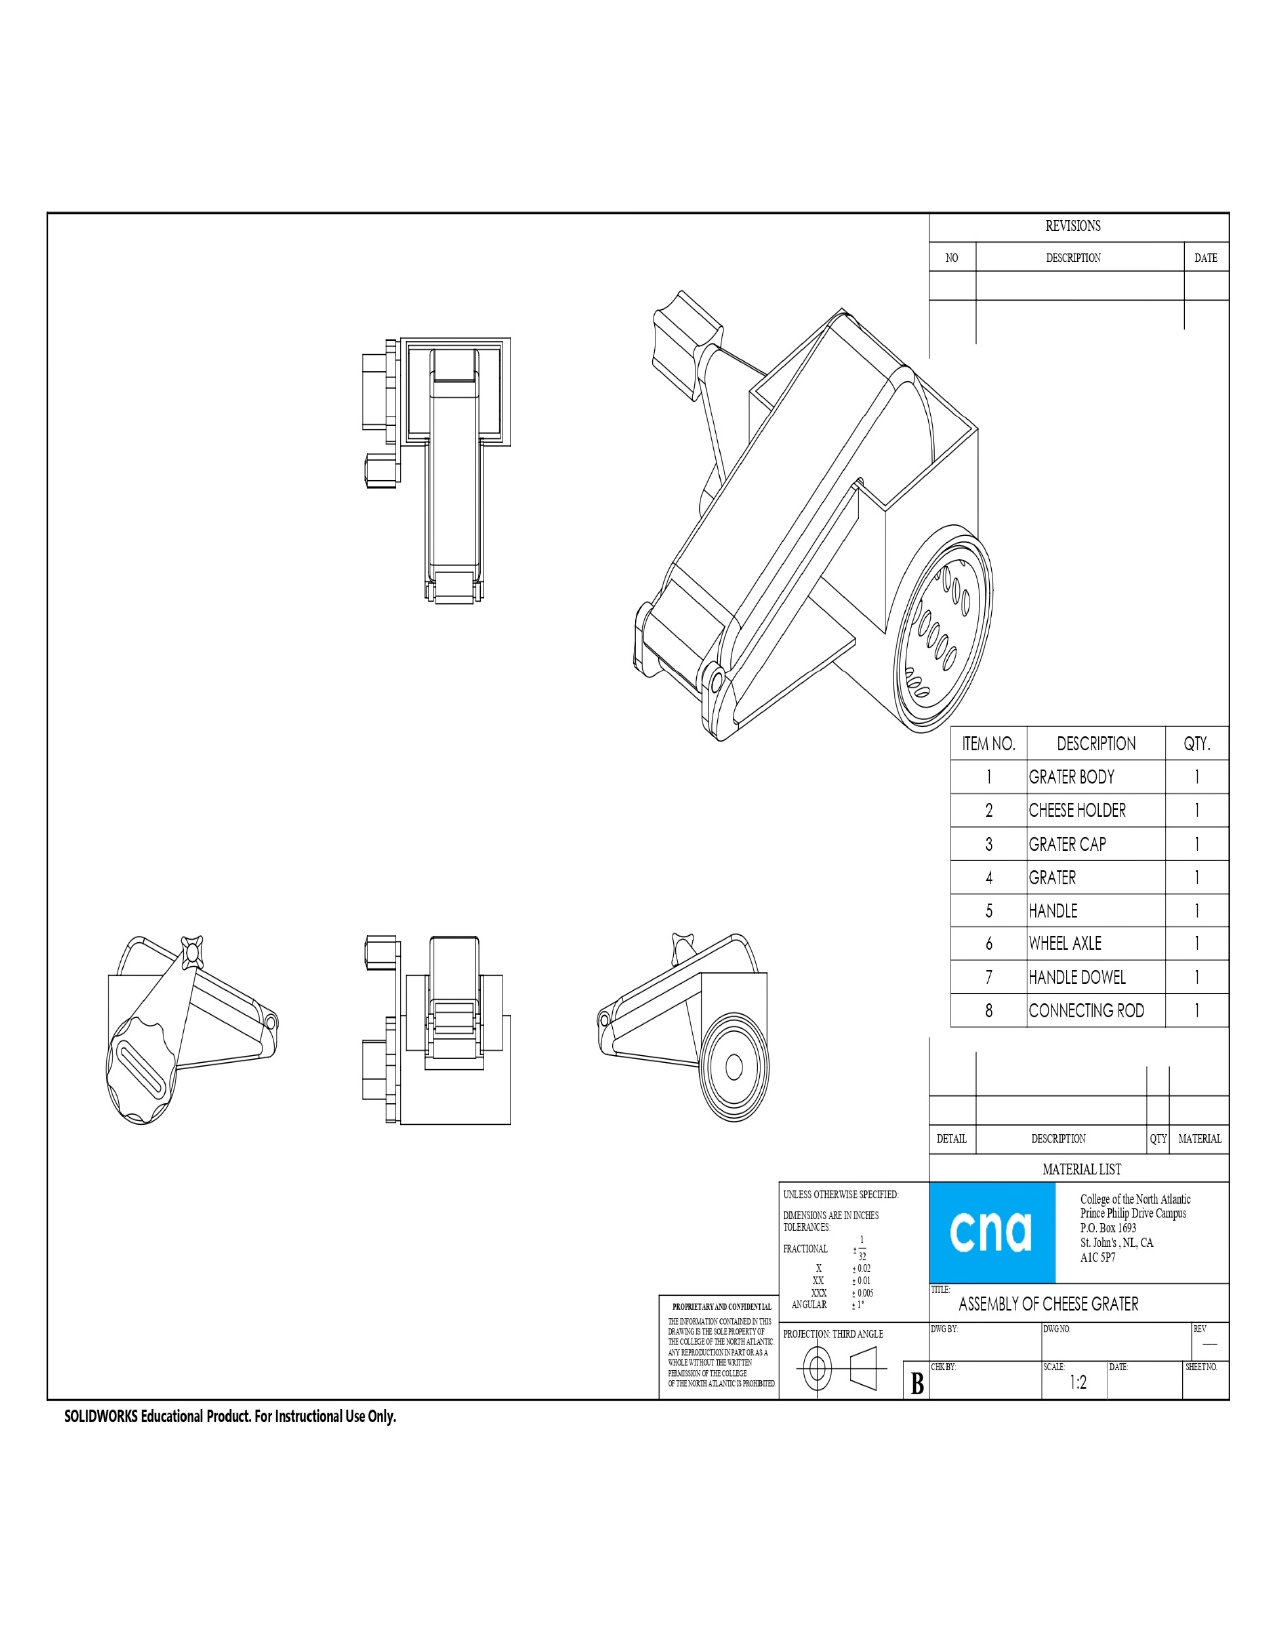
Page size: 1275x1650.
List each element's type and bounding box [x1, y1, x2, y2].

picture [0, 162, 1275, 1435]
